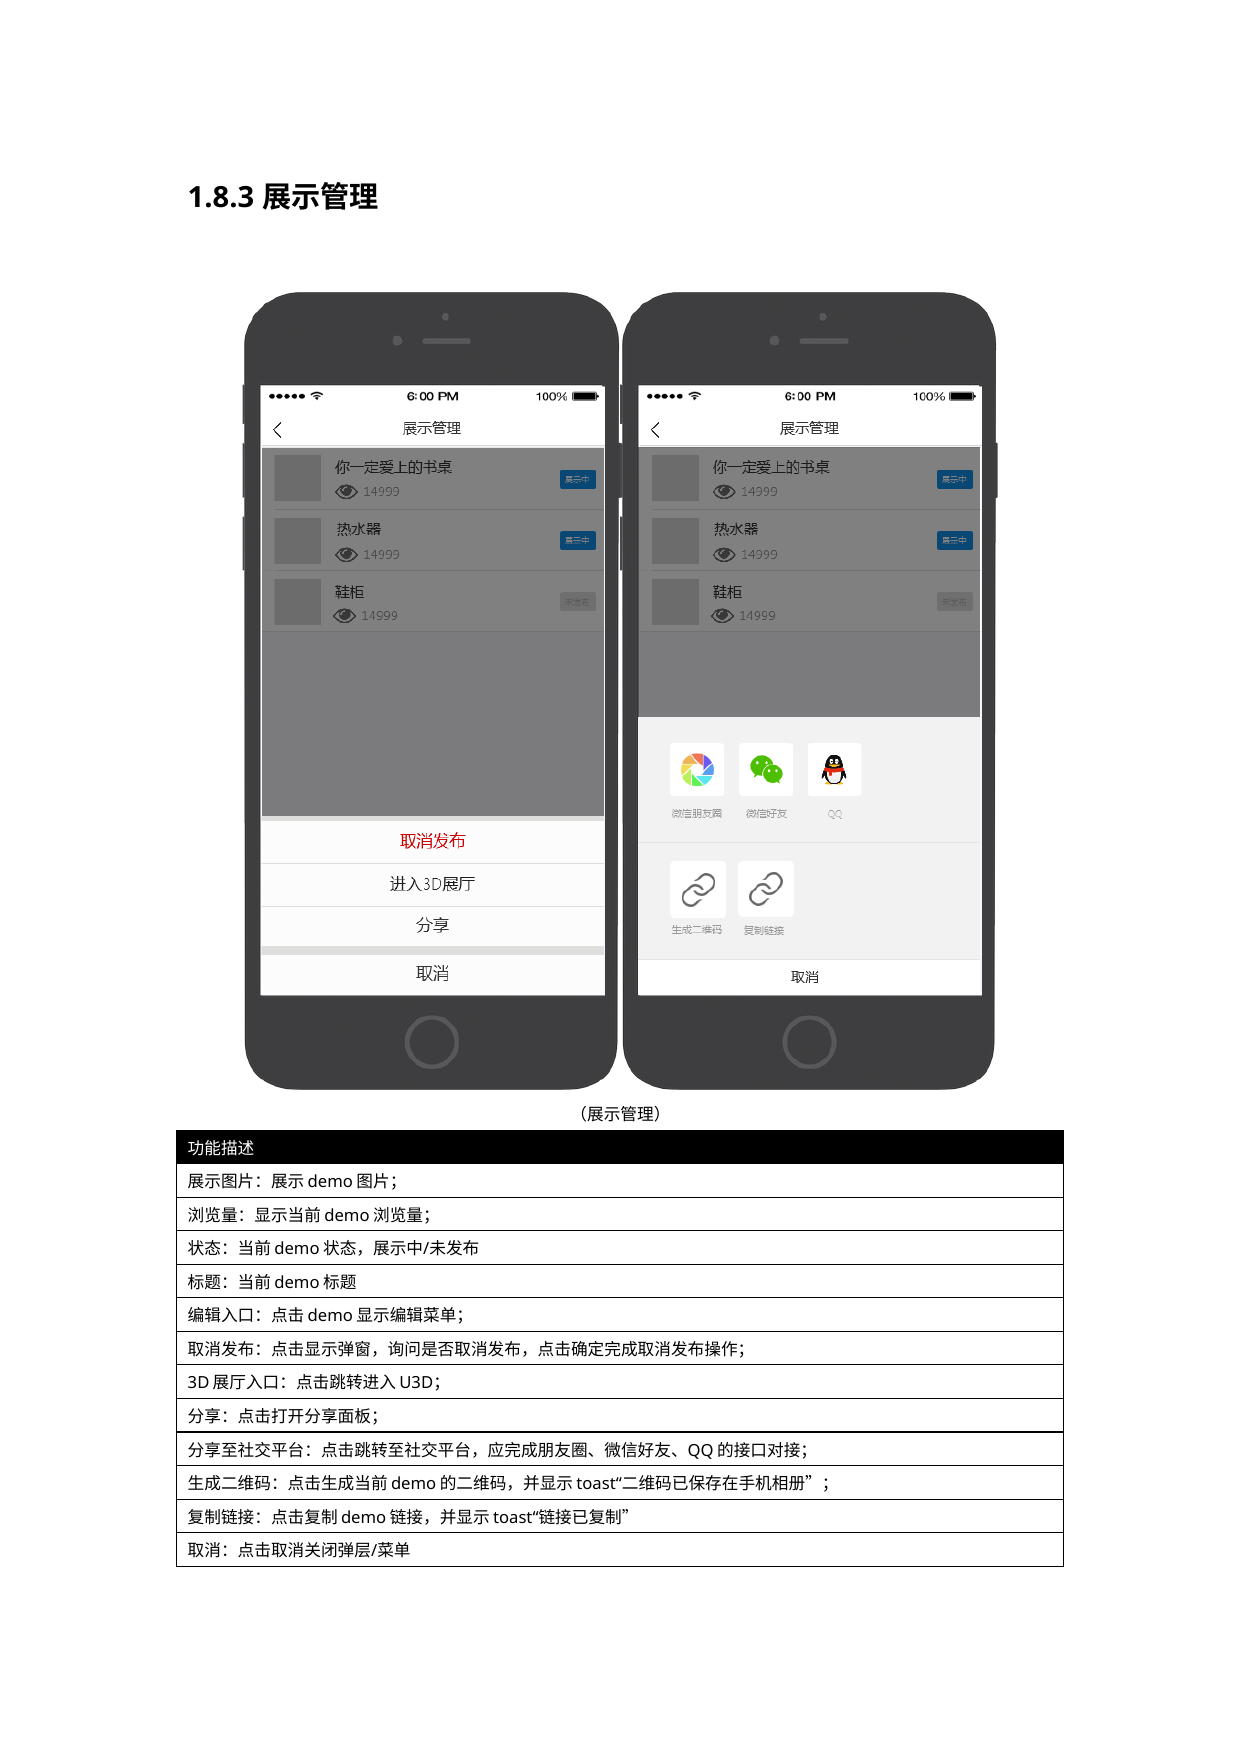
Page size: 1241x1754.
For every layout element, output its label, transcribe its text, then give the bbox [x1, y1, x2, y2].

text （展示管理） [187, 1097, 1053, 1129]
table_cell 复制链接：点击复制demo链接，并显示toast“链接已复制” [177, 1500, 1063, 1532]
table_cell 状态：当前demo状态，展示中/未发布 [177, 1231, 1063, 1264]
table_cell 取消发布：点击显示弹窗，询问是否取消发布，点击确定完成取消发布操作； [177, 1332, 1063, 1364]
table_cell 编辑入口：点击demo显示编辑菜单； [177, 1298, 1063, 1331]
table_cell 取消：点击取消关闭弹层/菜单 [177, 1533, 1063, 1566]
table_cell 标题：当前demo标题 [177, 1265, 1063, 1297]
table_cell 浏览量：显示当前demo浏览量； [177, 1198, 1063, 1230]
table_cell 分享：点击打开分享面板； [177, 1399, 1063, 1431]
table_cell 展示图片：展示demo图片； [177, 1164, 1063, 1197]
table_cell 生成二维码：点击生成当前demo的二维码，并显示toast“二维码已保存在手机相册”； [177, 1466, 1063, 1498]
table_header 功能描述 [177, 1131, 1063, 1163]
picture [242, 292, 998, 1090]
subtitle 1.8.3 展示管理 [187, 162, 1053, 227]
table_cell 3D展厅入口：点击跳转进入U3D； [177, 1365, 1063, 1398]
table_cell 分享至社交平台：点击跳转至社交平台，应完成朋友圈、微信好友、QQ的接口对接； [177, 1433, 1063, 1465]
